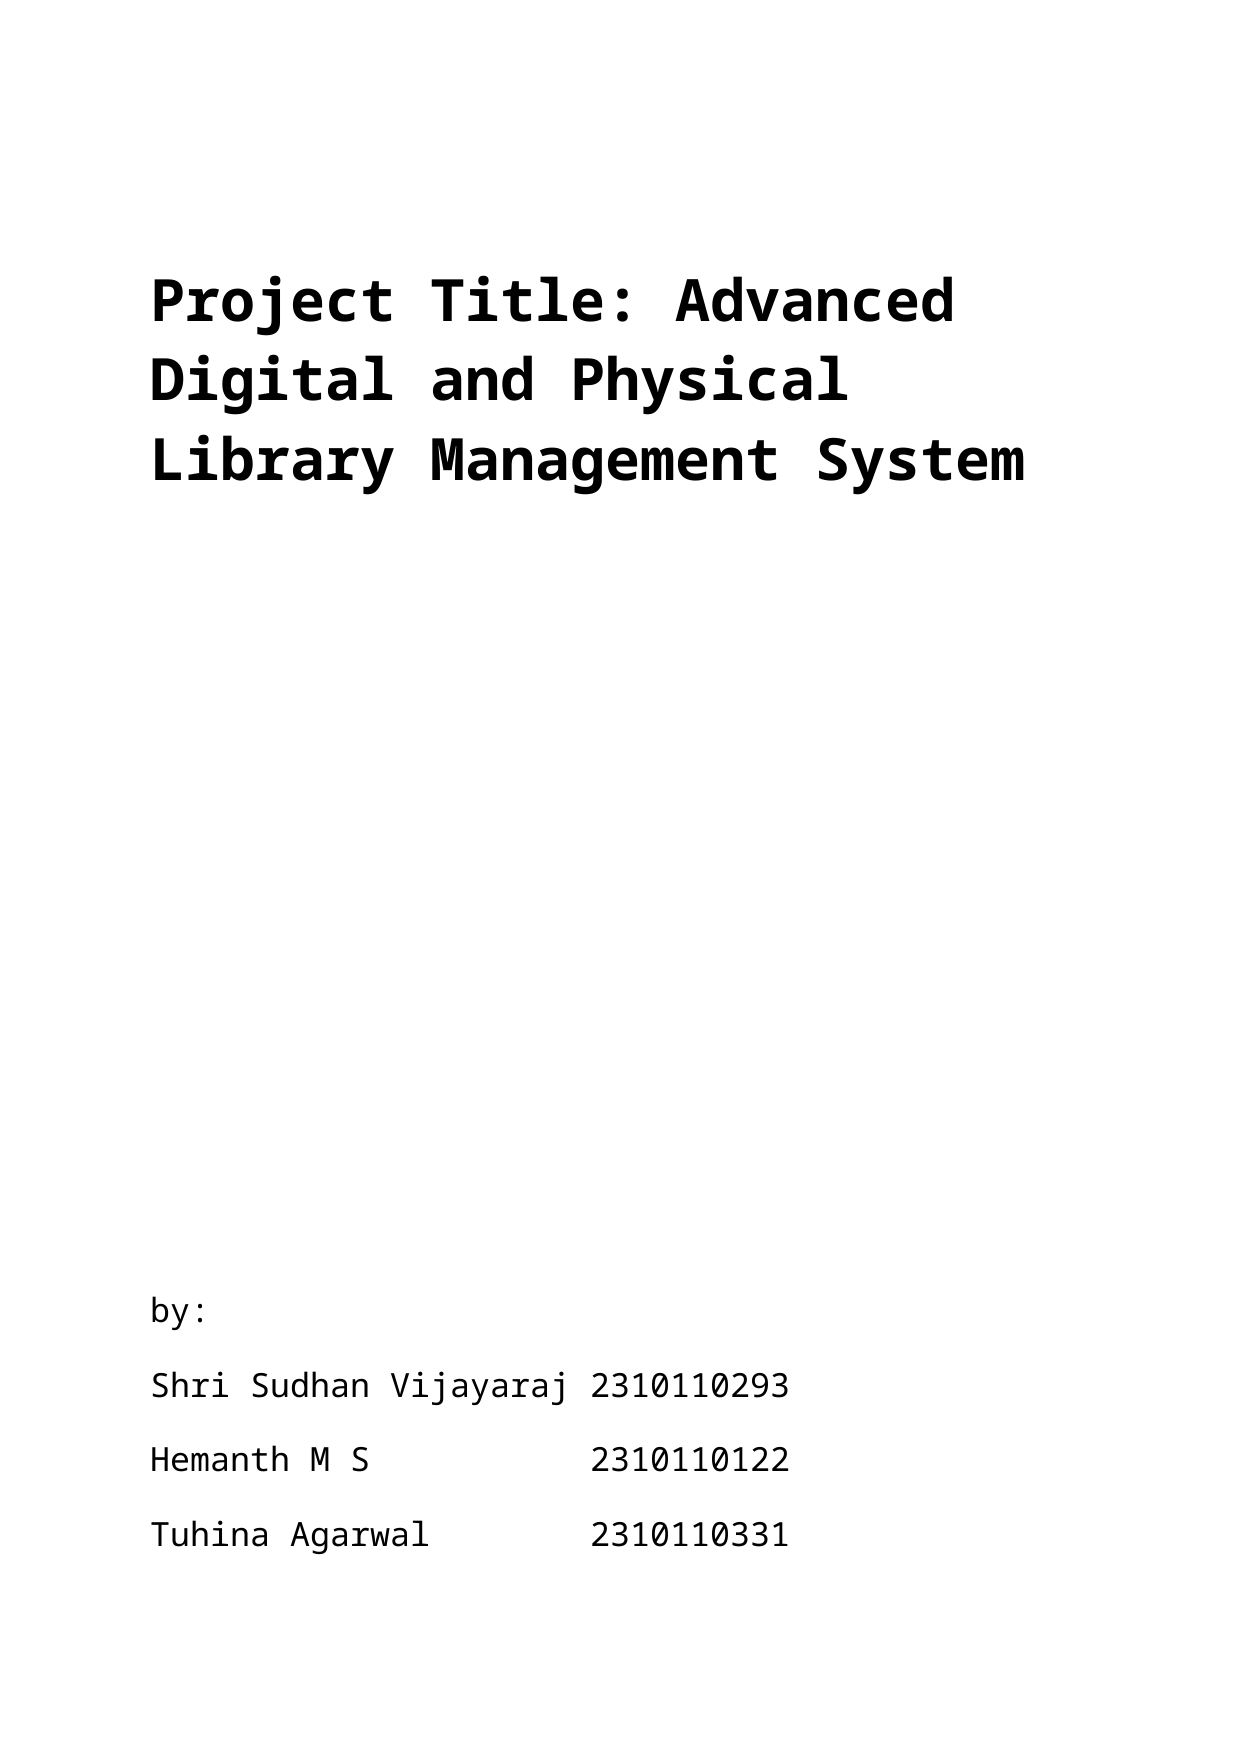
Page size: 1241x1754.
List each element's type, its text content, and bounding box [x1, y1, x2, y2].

text by: [150, 1287, 1090, 1332]
text Project Title: Advanced Digital and Physical Library Management System [150, 259, 1090, 497]
text Tuhina Agarwal 2310110331 [150, 1511, 1090, 1556]
text Hemanth M S 2310110122 [150, 1436, 1090, 1481]
text Shri Sudhan Vijayaraj 2310110293 [150, 1361, 1090, 1407]
